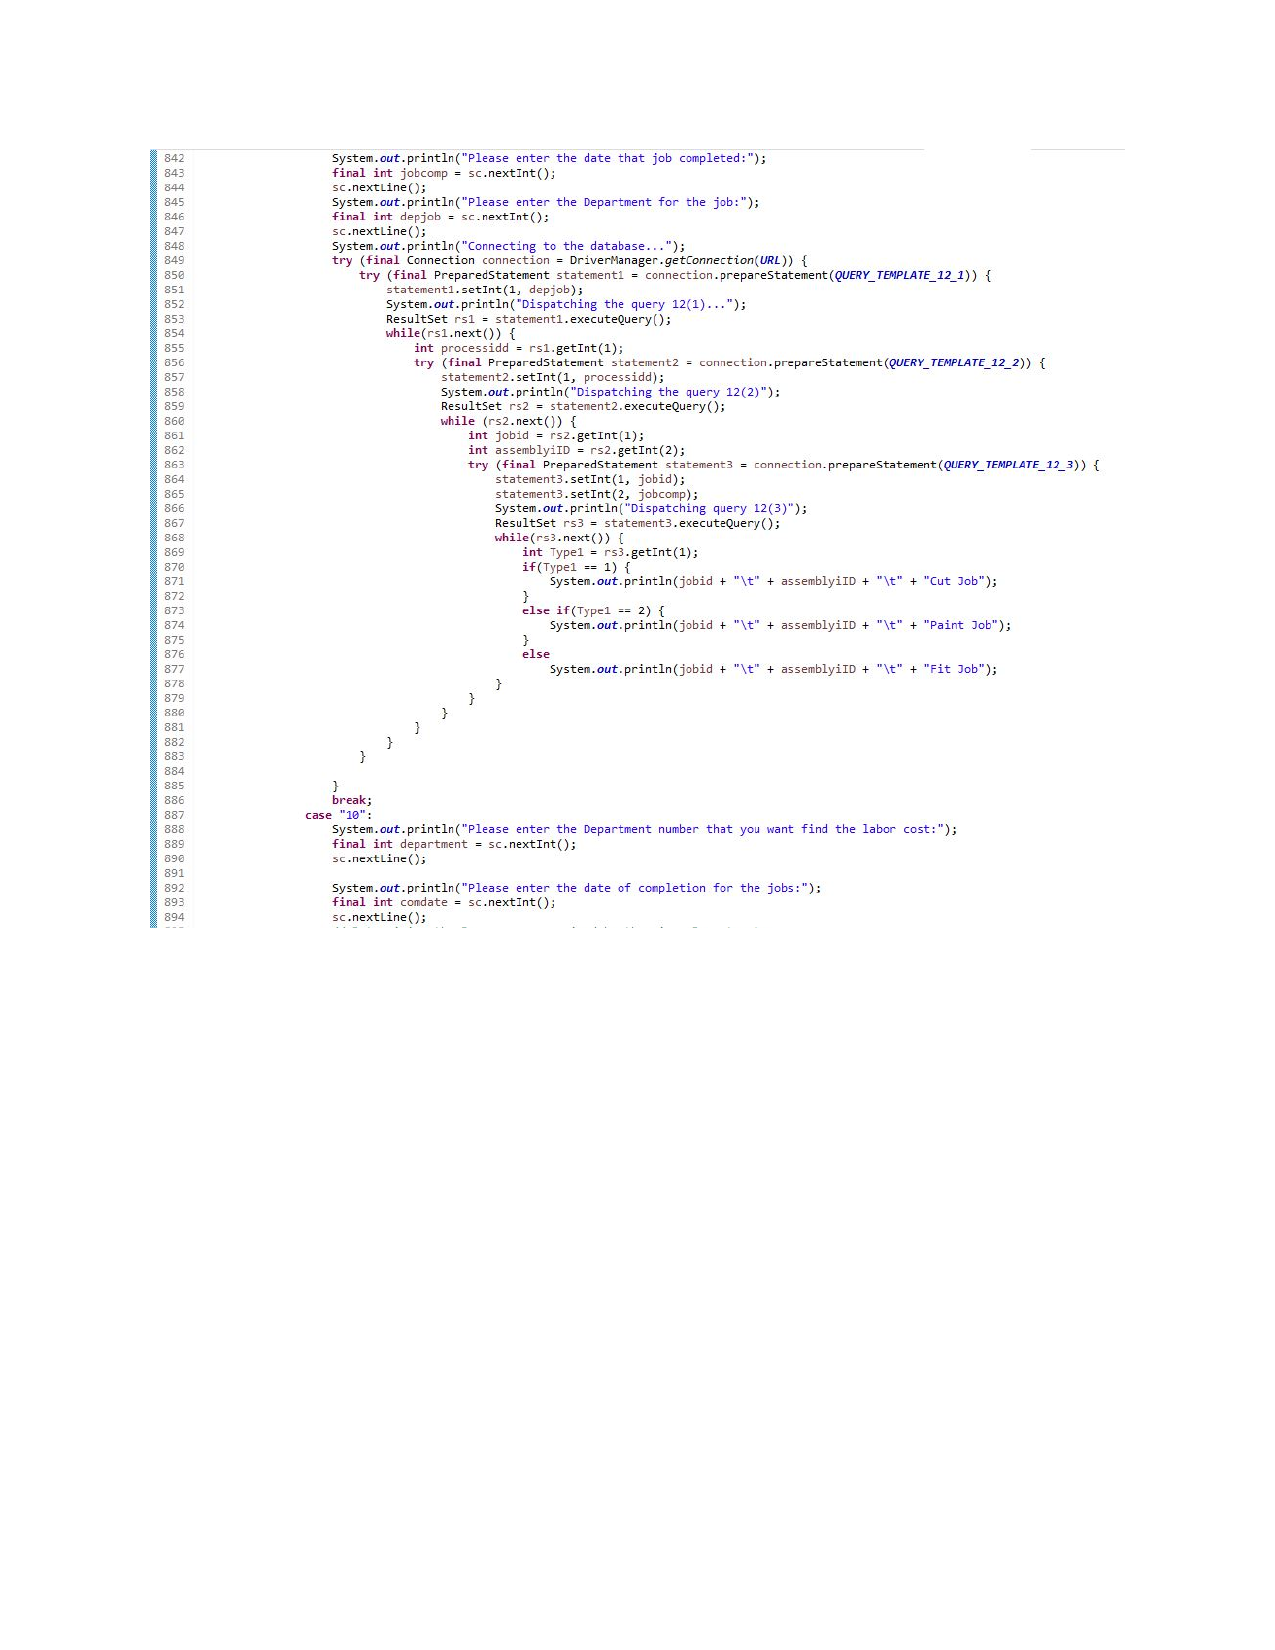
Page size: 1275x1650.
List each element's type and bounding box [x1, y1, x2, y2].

picture [150, 149, 1125, 928]
